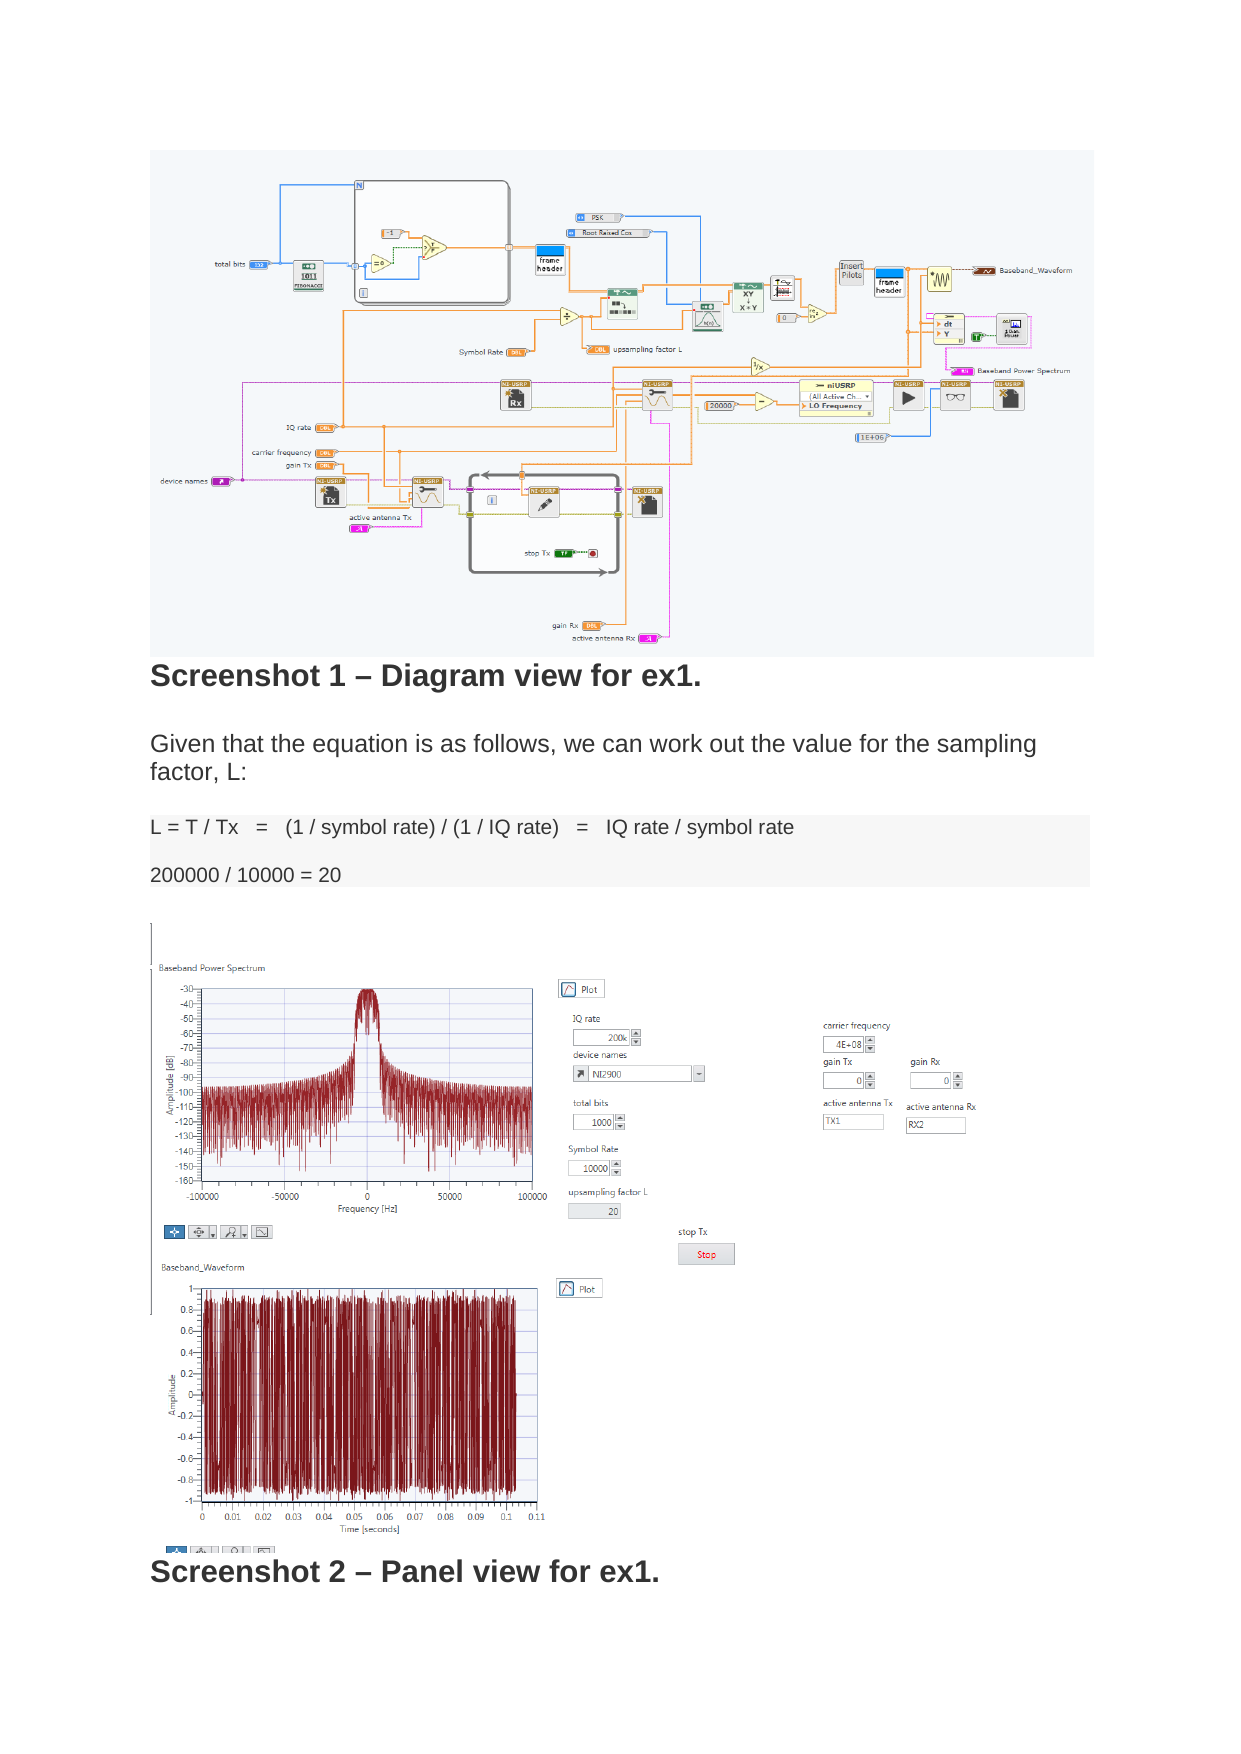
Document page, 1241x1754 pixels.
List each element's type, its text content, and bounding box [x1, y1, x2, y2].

picture [150, 150, 1095, 657]
picture [150, 915, 984, 1553]
text Screenshot 2 – Panel view for ex1. [150, 1553, 1090, 1589]
text 200000 / 10000 = 20 [150, 863, 1090, 887]
text L = T / Tx = (1 / symbol rate) / (1 / IQ rate) = IQ rate / symbol rate [150, 815, 1090, 839]
text Given that the equation is as follows, we can work out the value for the sampling factor, L: [150, 728, 1090, 786]
text Screenshot 1 – Diagram view for ex1. [150, 657, 1090, 693]
